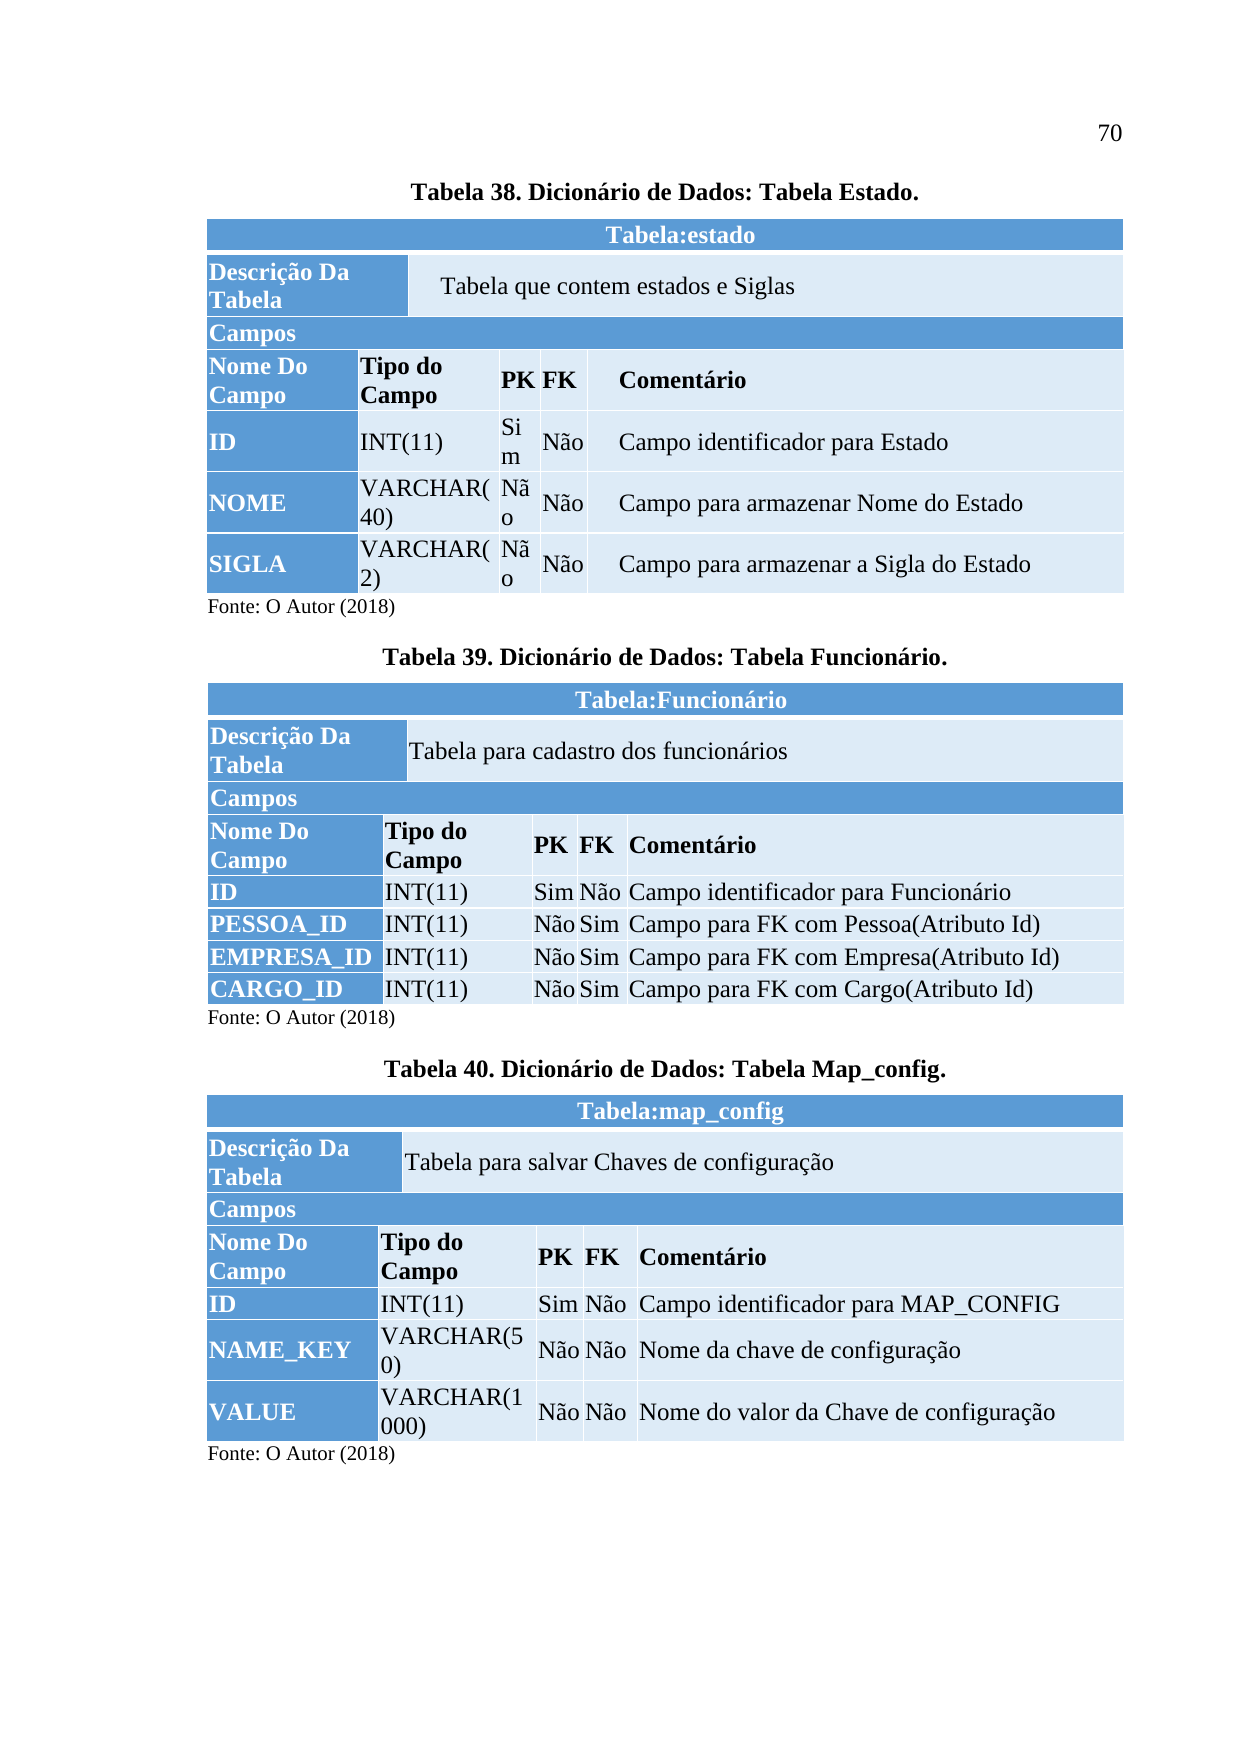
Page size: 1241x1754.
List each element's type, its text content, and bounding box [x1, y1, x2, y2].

table_cell PK [500, 350, 540, 410]
table_cell Comentário [628, 815, 1124, 875]
table_cell INT(11) [384, 909, 532, 940]
table_cell Sim [533, 876, 577, 907]
table_cell ID [207, 411, 358, 471]
table_cell Não [500, 534, 540, 593]
table_cell Comentário [588, 350, 1124, 410]
table_cell Sim [578, 973, 627, 1004]
table_cell Campo para FK com Empresa(Atributo Id) [628, 940, 1124, 972]
table_cell SIGLA [207, 534, 358, 593]
table_cell VARCHAR(40) [359, 472, 499, 532]
table_cell INT(11) [384, 941, 532, 972]
table_cell Não [541, 534, 587, 593]
table_cell Sim [578, 909, 627, 940]
table_cell Sim [537, 1288, 583, 1319]
table_cell VALUE [207, 1381, 378, 1441]
text Fonte: O Autor (2018) [207, 593, 1122, 618]
table_cell INT(11) [359, 411, 499, 471]
table_cell Campo para armazenar Nome do Estado [588, 471, 1124, 532]
table_cell NAME_KEY [207, 1320, 378, 1380]
table_cell Não [537, 1320, 583, 1380]
table_cell Campo identificador para Estado [588, 410, 1124, 471]
table_cell NOME [207, 472, 358, 532]
table_cell VARCHAR(1000) [379, 1381, 536, 1441]
table_cell PESSOA_ID [208, 909, 383, 940]
table_cell Não [578, 876, 627, 907]
text Fonte: O Autor (2018) [207, 1005, 1122, 1029]
table_cell Tipo do Campo [359, 350, 499, 410]
table_cell Nome Do Campo [207, 1226, 378, 1287]
table_cell Tabela para cadastro dos funcionários [408, 720, 1123, 781]
table_cell Campos [207, 317, 1123, 349]
table_cell Descrição Da Tabela [208, 720, 407, 781]
table_cell Descrição Da Tabela [207, 255, 408, 316]
table_cell Não [500, 472, 540, 532]
table_cell Não [533, 909, 577, 940]
text Tabela 40. Dicionário de Dados: Tabela Map_config. [207, 1054, 1122, 1082]
text Tabela 38. Dicionário de Dados: Tabela Estado. [207, 177, 1122, 206]
table_header Tabela:estado [207, 219, 1123, 250]
table_cell FK [584, 1226, 637, 1287]
table_cell Não [541, 472, 587, 532]
text Tabela 39. Dicionário de Dados: Tabela Funcionário. [207, 642, 1122, 671]
table_cell VARCHAR(50) [379, 1320, 536, 1380]
table_cell Não [541, 411, 587, 471]
table_cell Não [533, 941, 577, 972]
table_cell Campo identificador para Funcionário [628, 875, 1124, 907]
table_cell Campo para FK com Cargo(Atributo Id) [628, 972, 1124, 1004]
table_cell Tipo do Campo [384, 815, 532, 875]
table_cell Nome Do Campo [208, 815, 383, 875]
table_cell INT(11) [379, 1288, 536, 1319]
table_cell Não [584, 1288, 637, 1319]
table_cell VARCHAR(2) [359, 534, 499, 593]
table_cell Sim [578, 941, 627, 972]
table_cell INT(11) [384, 876, 532, 907]
table_cell FK [578, 815, 627, 875]
table_cell Sim [500, 411, 540, 471]
table_cell Campo para FK com Pessoa(Atributo Id) [628, 908, 1124, 940]
table_cell Não [537, 1381, 583, 1441]
table_cell Campo para armazenar a Sigla do Estado [588, 533, 1124, 593]
table_cell Tabela para salvar Chaves de configuração [403, 1132, 1123, 1192]
table_cell INT(11) [384, 973, 532, 1004]
table_cell EMPRESA_ID [208, 941, 383, 972]
table_header Tabela:Funcionário [208, 683, 1123, 715]
table_cell Tipo do Campo [379, 1226, 536, 1287]
table_cell PK [533, 815, 577, 875]
text Fonte: O Autor (2018) [207, 1441, 1122, 1465]
table_cell CARGO_ID [208, 973, 383, 1004]
table_cell Não [584, 1381, 637, 1441]
table_cell Tabela que contem estados e Siglas [409, 255, 1123, 316]
table_cell Nome do valor da Chave de configuração [638, 1380, 1124, 1441]
table_cell Nome Do Campo [207, 350, 358, 410]
table_cell Campo identificador para MAP_CONFIG [638, 1287, 1124, 1319]
table_cell Campos [208, 782, 1123, 814]
table_cell Campos [207, 1193, 1123, 1225]
table_cell Comentário [638, 1226, 1124, 1287]
table_cell Não [533, 973, 577, 1004]
table_header Tabela:map_config [207, 1095, 1123, 1127]
table_cell FK [541, 350, 587, 410]
table_cell ID [207, 1288, 378, 1319]
table_cell Descrição Da Tabela [207, 1132, 402, 1192]
table_cell PK [537, 1226, 583, 1287]
table_cell Nome da chave de configuração [638, 1319, 1124, 1380]
table_cell ID [208, 876, 383, 907]
table_cell Não [584, 1320, 637, 1380]
